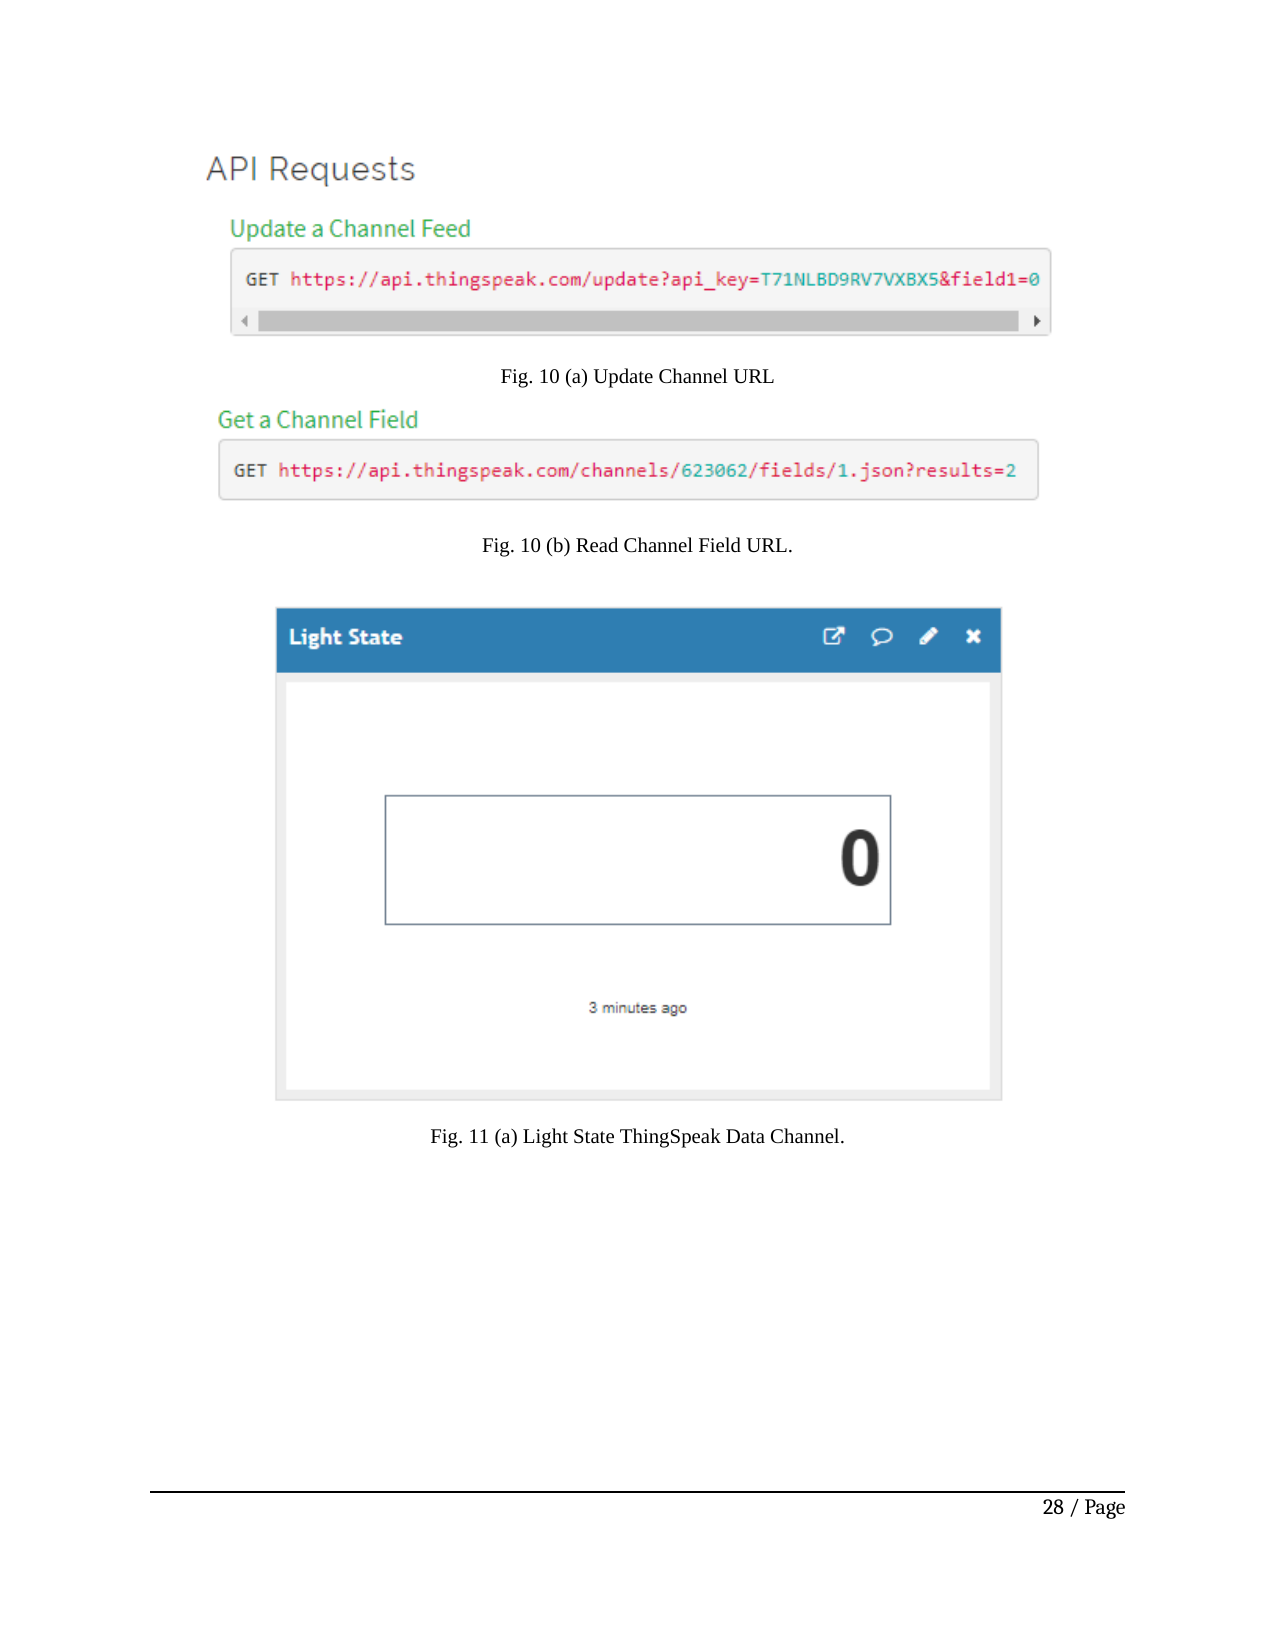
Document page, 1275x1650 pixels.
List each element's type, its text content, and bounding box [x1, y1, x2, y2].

text Fig. 10 (a) Update Channel URL [150, 364, 1125, 388]
picture [193, 150, 1083, 352]
picture [203, 400, 1072, 521]
text Fig. 11 (a) Light State ThingSpeak Data Channel. [150, 1124, 1125, 1148]
text Fig. 10 (b) Read Channel Field URL. [150, 533, 1125, 557]
picture [263, 594, 1012, 1112]
